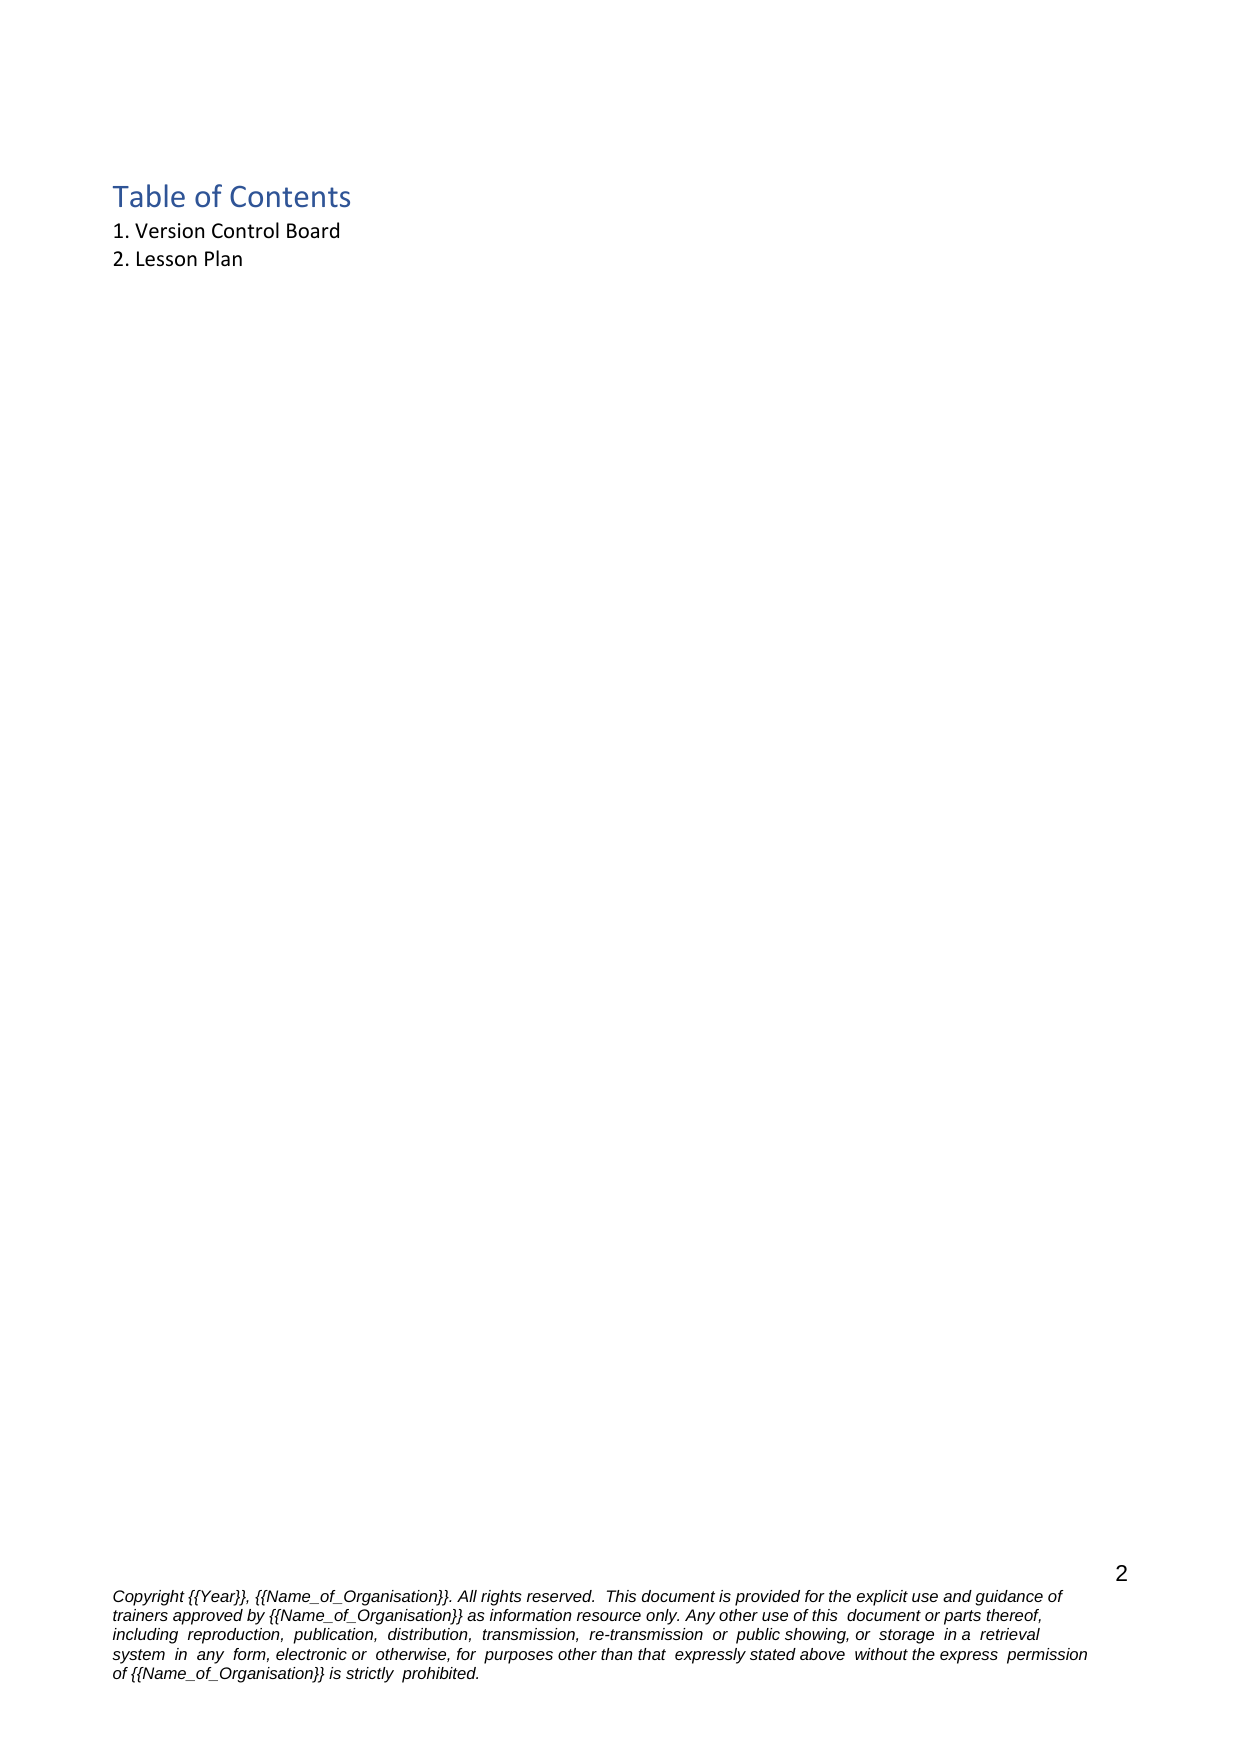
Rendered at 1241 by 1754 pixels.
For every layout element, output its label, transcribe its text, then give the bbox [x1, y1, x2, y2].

text Table of Contents [112, 175, 1128, 216]
